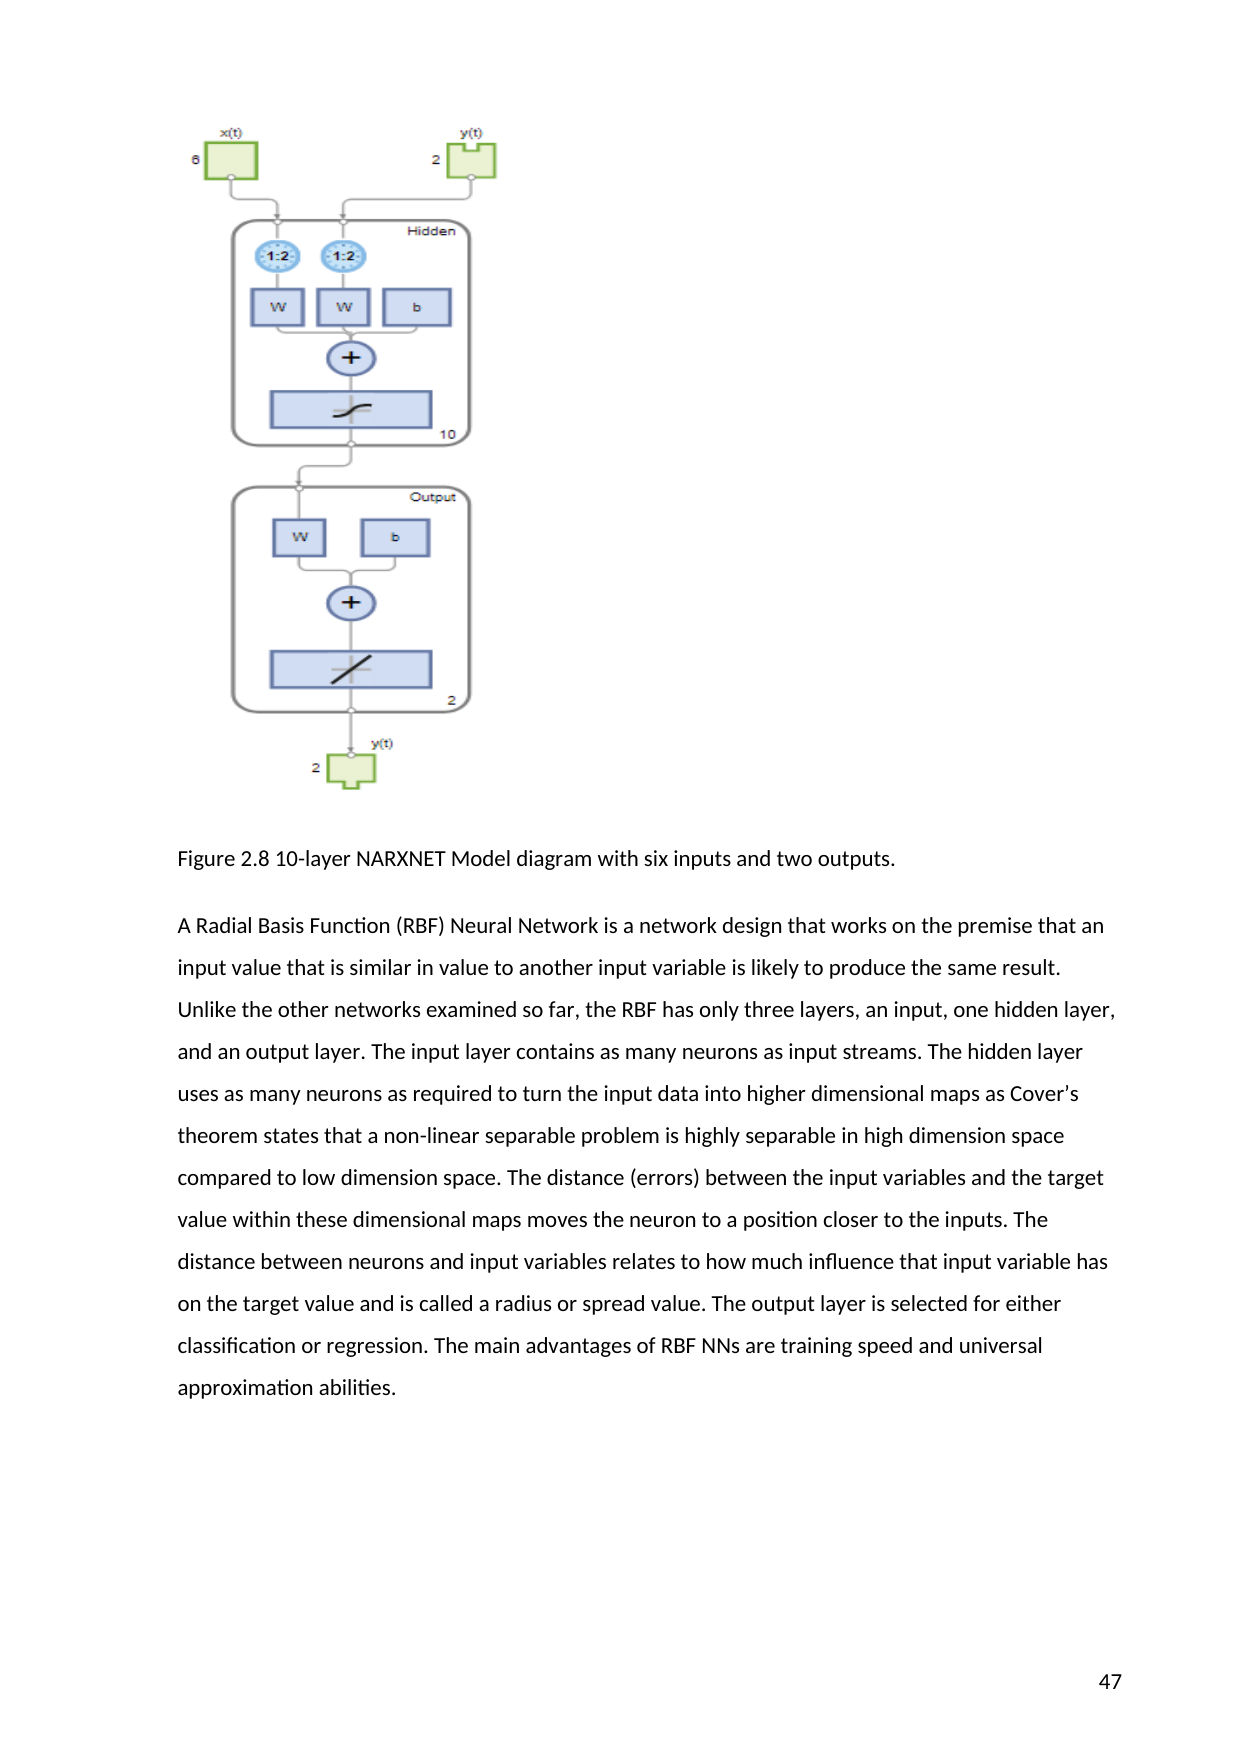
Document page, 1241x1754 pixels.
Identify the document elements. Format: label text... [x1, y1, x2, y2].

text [177, 912, 1122, 1401]
picture [177, 118, 520, 806]
